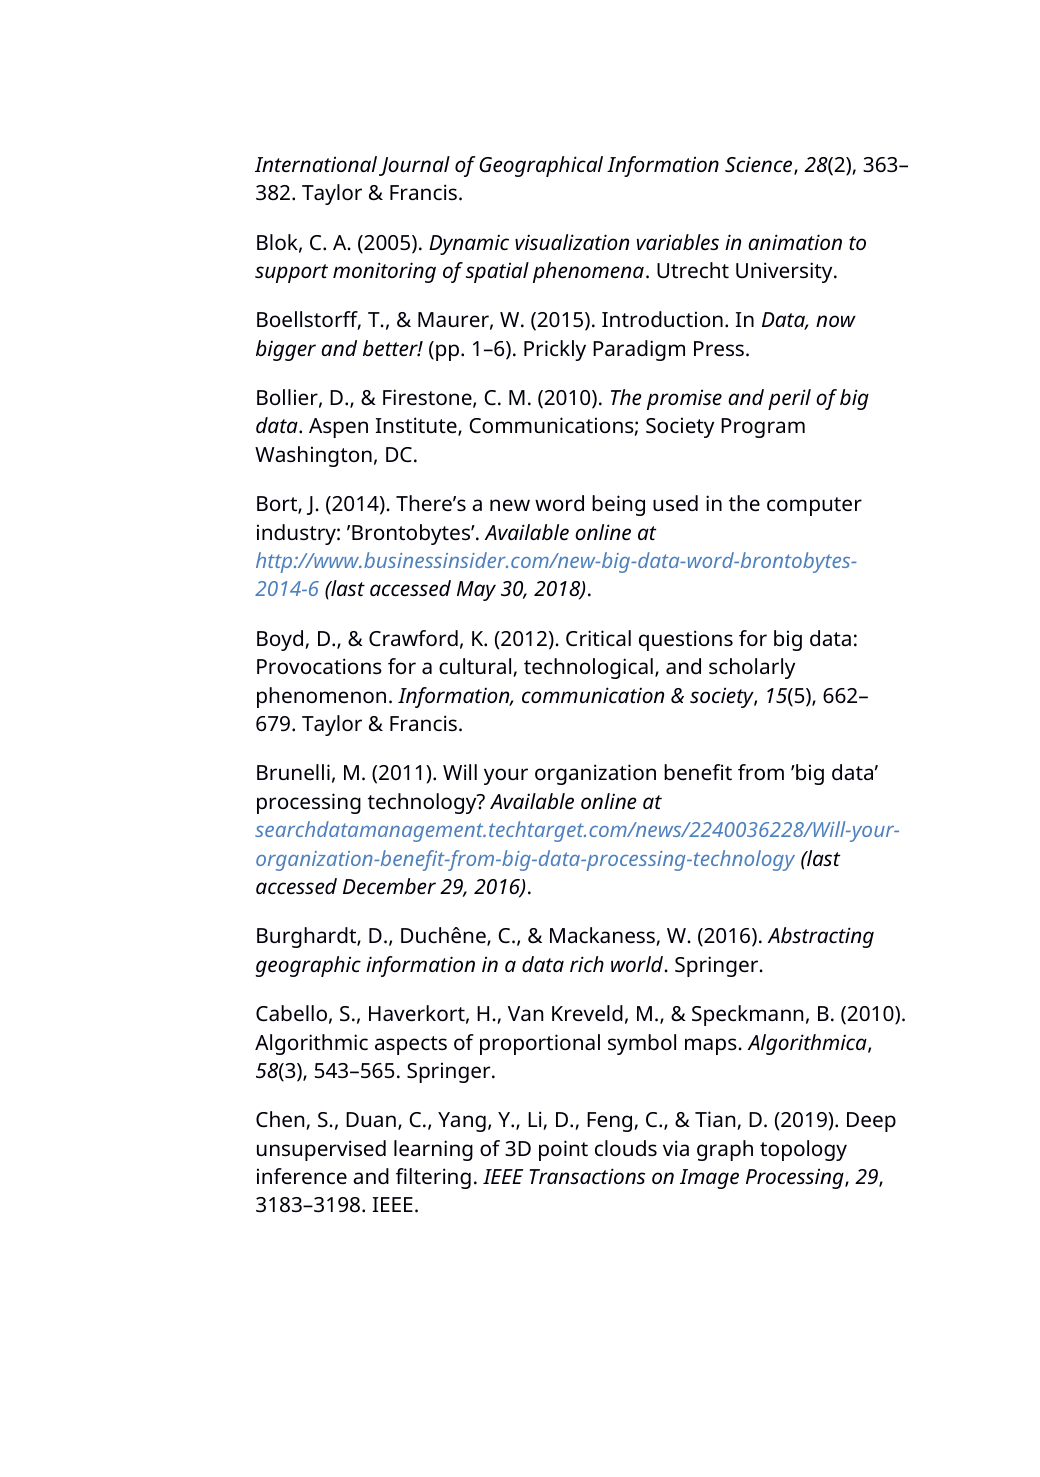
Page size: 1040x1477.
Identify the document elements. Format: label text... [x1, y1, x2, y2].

text Bollier, D., & Firestone, C. M. (2010). The promise and peril of big data. Aspen Institute, Communications; Society Program Washington, DC. [255, 383, 910, 468]
text Chen, S., Duan, C., Yang, Y., Li, D., Feng, C., & Tian, D. (2019). Deep unsupervised learning of 3D point clouds via graph topology inference and filtering. IEEE Transactions on Image Processing, 29, 3183–3198. IEEE. [255, 1105, 910, 1219]
text Bort, J. (2014). There’s a new word being used in the computer industry: ’Brontobytes’. Available online at http://www.businessinsider.com/new-big-data-word-brontobytes-2014-6 (last accessed May 30, 2018). [255, 489, 910, 603]
text Brunelli, M. (2011). Will your organization benefit from ’big data’ processing technology? Available online at searchdatamanagement.techtarget.com/news/2240036228/Will-your-organization-benefit-from-big-data-processing-technology (last accessed December 29, 2016). [255, 758, 910, 901]
text Boyd, D., & Crawford, K. (2012). Critical questions for big data: Provocations for a cultural, technological, and scholarly phenomenon. Information, communication & society, 15(5), 662–679. Taylor & Francis. [255, 624, 910, 738]
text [255, 150, 910, 207]
text Burghardt, D., Duchêne, C., & Mackaness, W. (2016). Abstracting geographic information in a data rich world. Springer. [255, 921, 910, 978]
text Boellstorff, T., & Maurer, W. (2015). Introduction. In Data, now bigger and better! (pp. 1–6). Prickly Paradigm Press. [255, 305, 910, 362]
text Cabello, S., Haverkort, H., Van Kreveld, M., & Speckmann, B. (2010). Algorithmic aspects of proportional symbol maps. Algorithmica, 58(3), 543–565. Springer. [255, 999, 910, 1084]
text Blok, C. A. (2005). Dynamic visualization variables in animation to support monitoring of spatial phenomena. Utrecht University. [255, 228, 910, 284]
